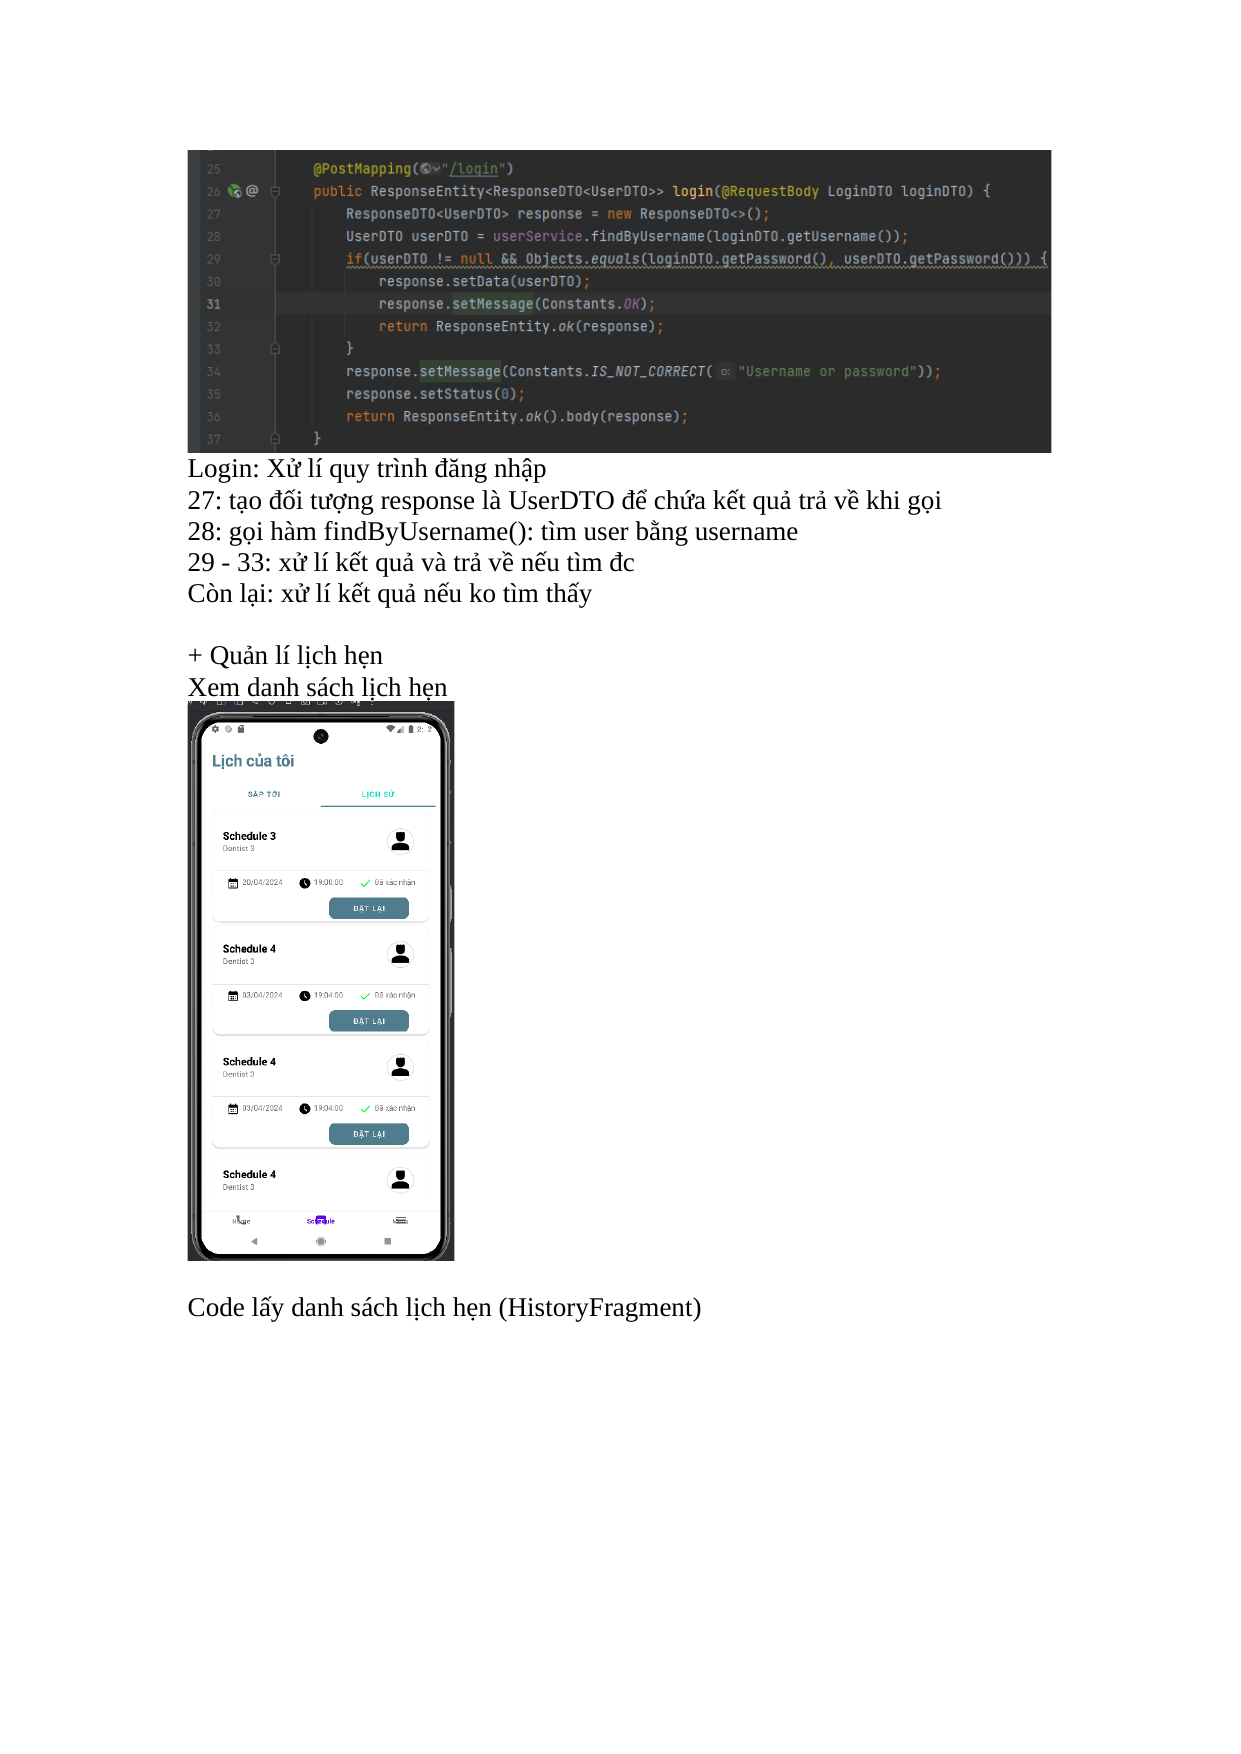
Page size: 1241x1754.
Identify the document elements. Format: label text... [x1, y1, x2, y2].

list 27: tạo đối tượng response là UserDTO để chứa kết quả trả về khi gọi [187, 484, 1053, 515]
picture [187, 701, 455, 1261]
list 29 - 33: xử lí kết quả và trả về nếu tìm đc [187, 546, 1053, 577]
list Còn lại: xử lí kết quả nếu ko tìm thấy [187, 577, 1053, 608]
list Login: Xử lí quy trình đăng nhập [187, 453, 1053, 484]
list Code lấy danh sách lịch hẹn (HistoryFragment) [187, 1291, 1053, 1322]
list 28: gọi hàm findByUsername(): tìm user bằng username [187, 515, 1053, 546]
list Xem danh sách lịch hẹn [187, 671, 1053, 702]
picture [187, 150, 1052, 453]
list + Quản lí lịch hẹn [187, 639, 1053, 671]
